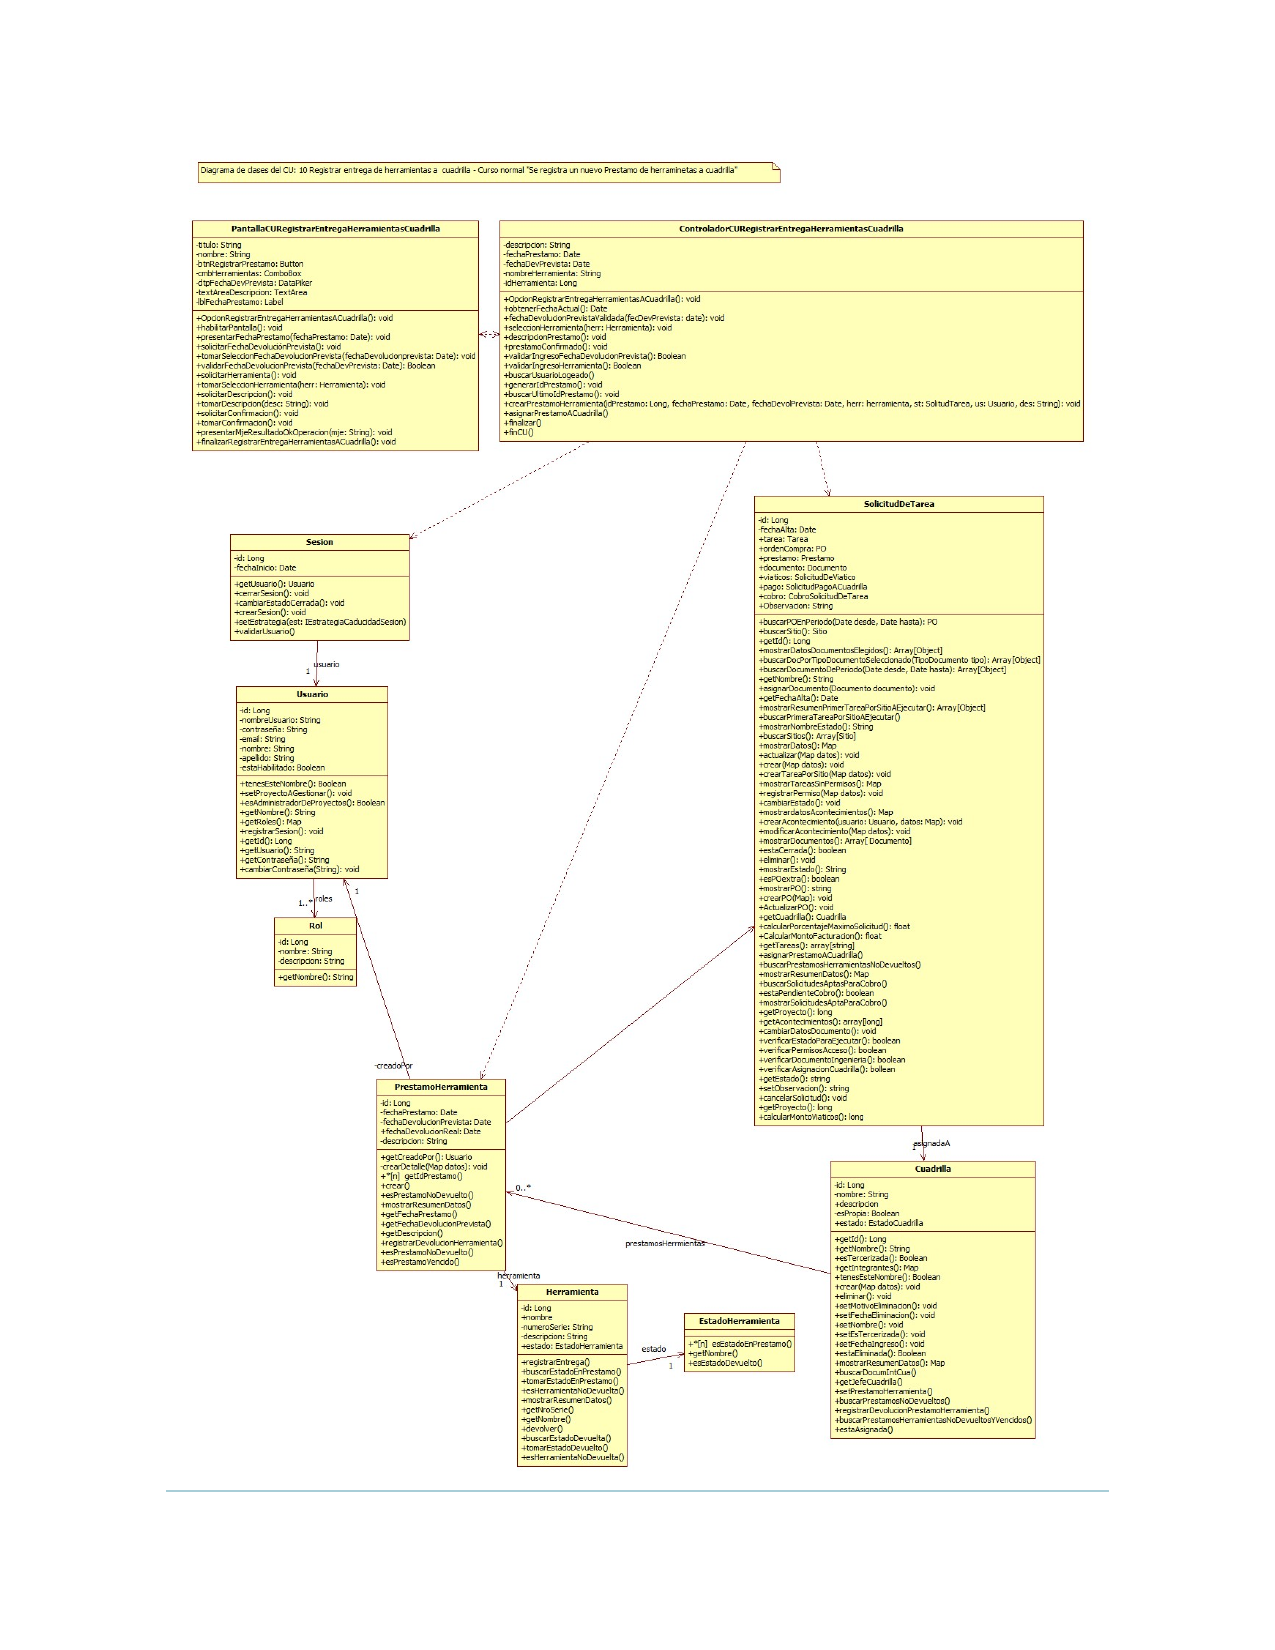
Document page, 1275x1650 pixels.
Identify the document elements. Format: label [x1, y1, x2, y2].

picture [177, 147, 1098, 1481]
